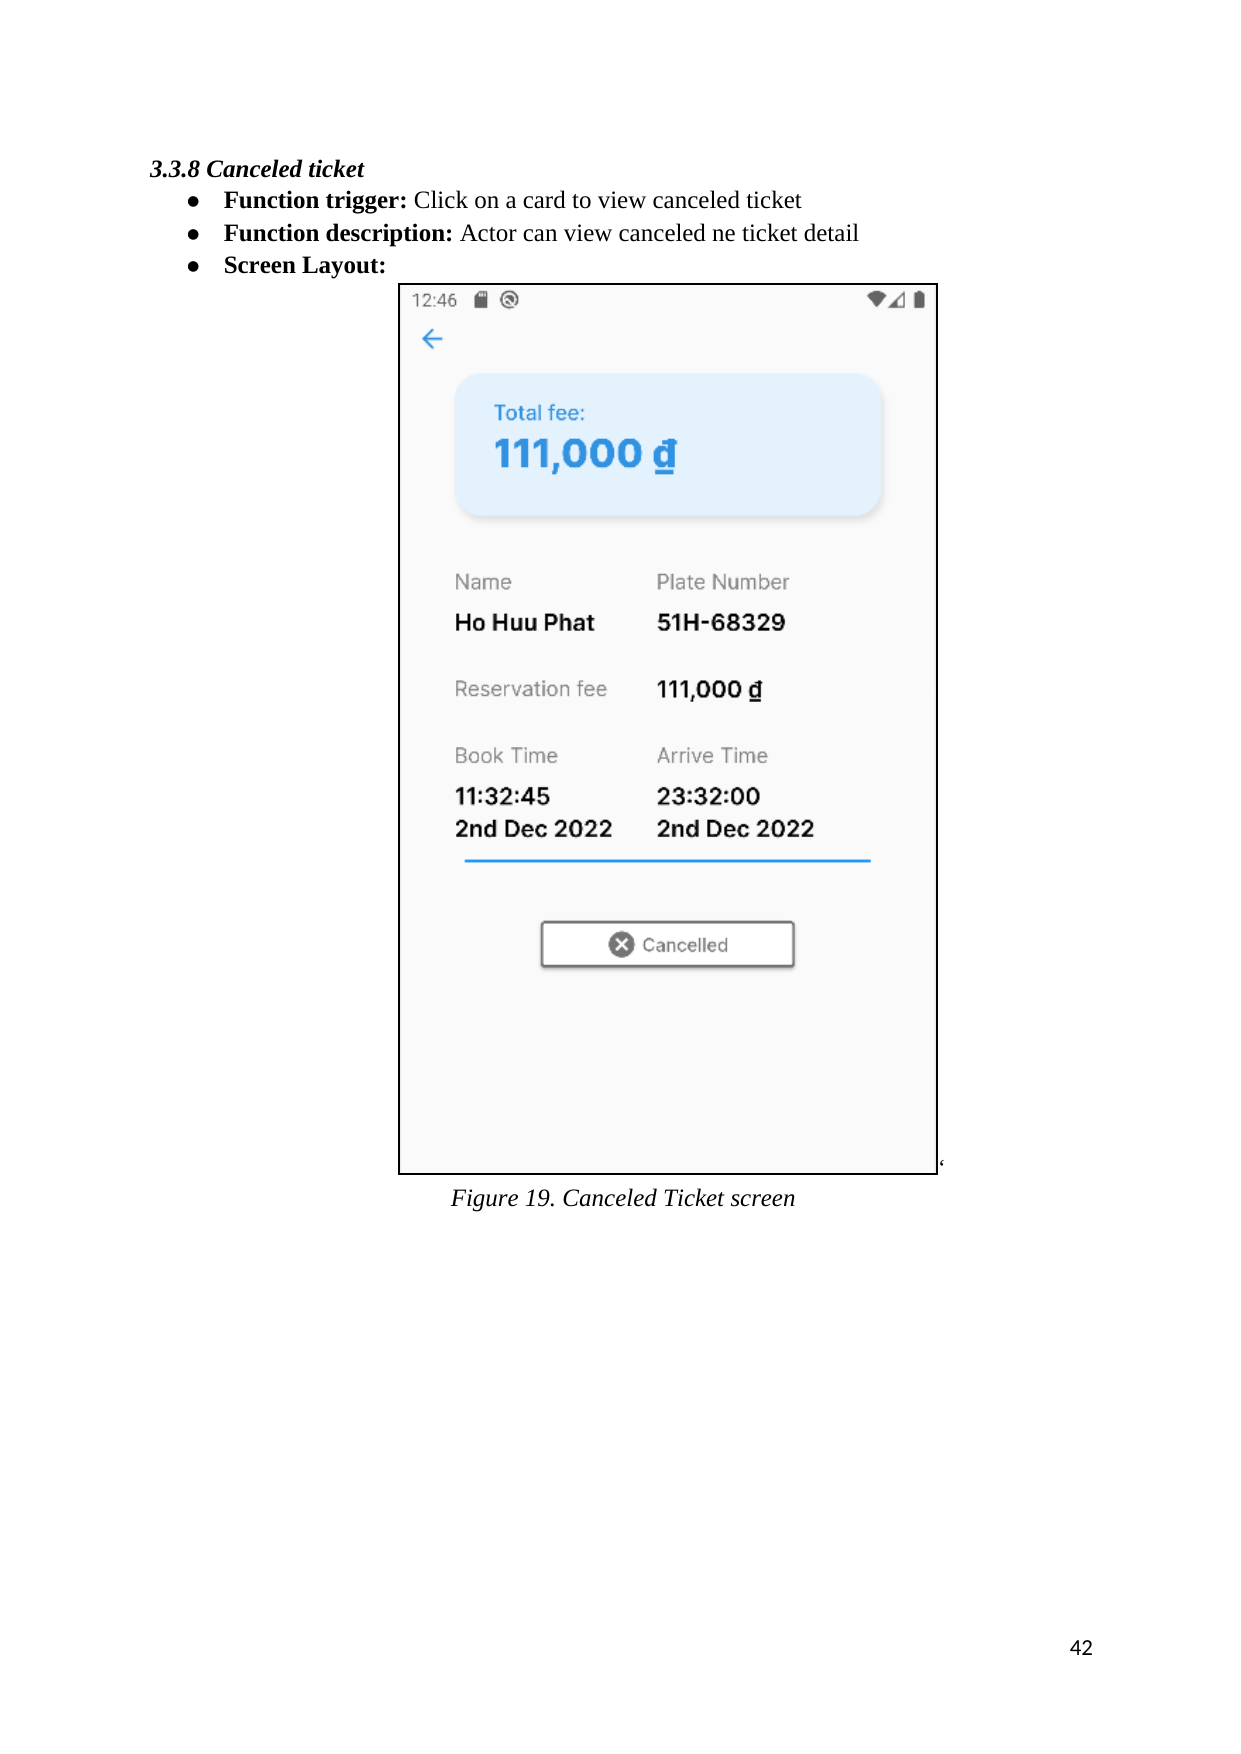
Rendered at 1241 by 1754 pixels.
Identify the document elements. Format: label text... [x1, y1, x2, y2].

list Function trigger: Click on a card to view canceled ticket [186, 185, 1043, 214]
picture [400, 285, 936, 1173]
list Screen Layout: [186, 250, 1043, 279]
text Figure 19. Canceled Ticket screen [150, 1183, 1093, 1212]
list Function description: Actor can view canceled ne ticket detail [186, 218, 1043, 247]
subtitle 3.3.8 Canceled ticket [150, 154, 1093, 183]
